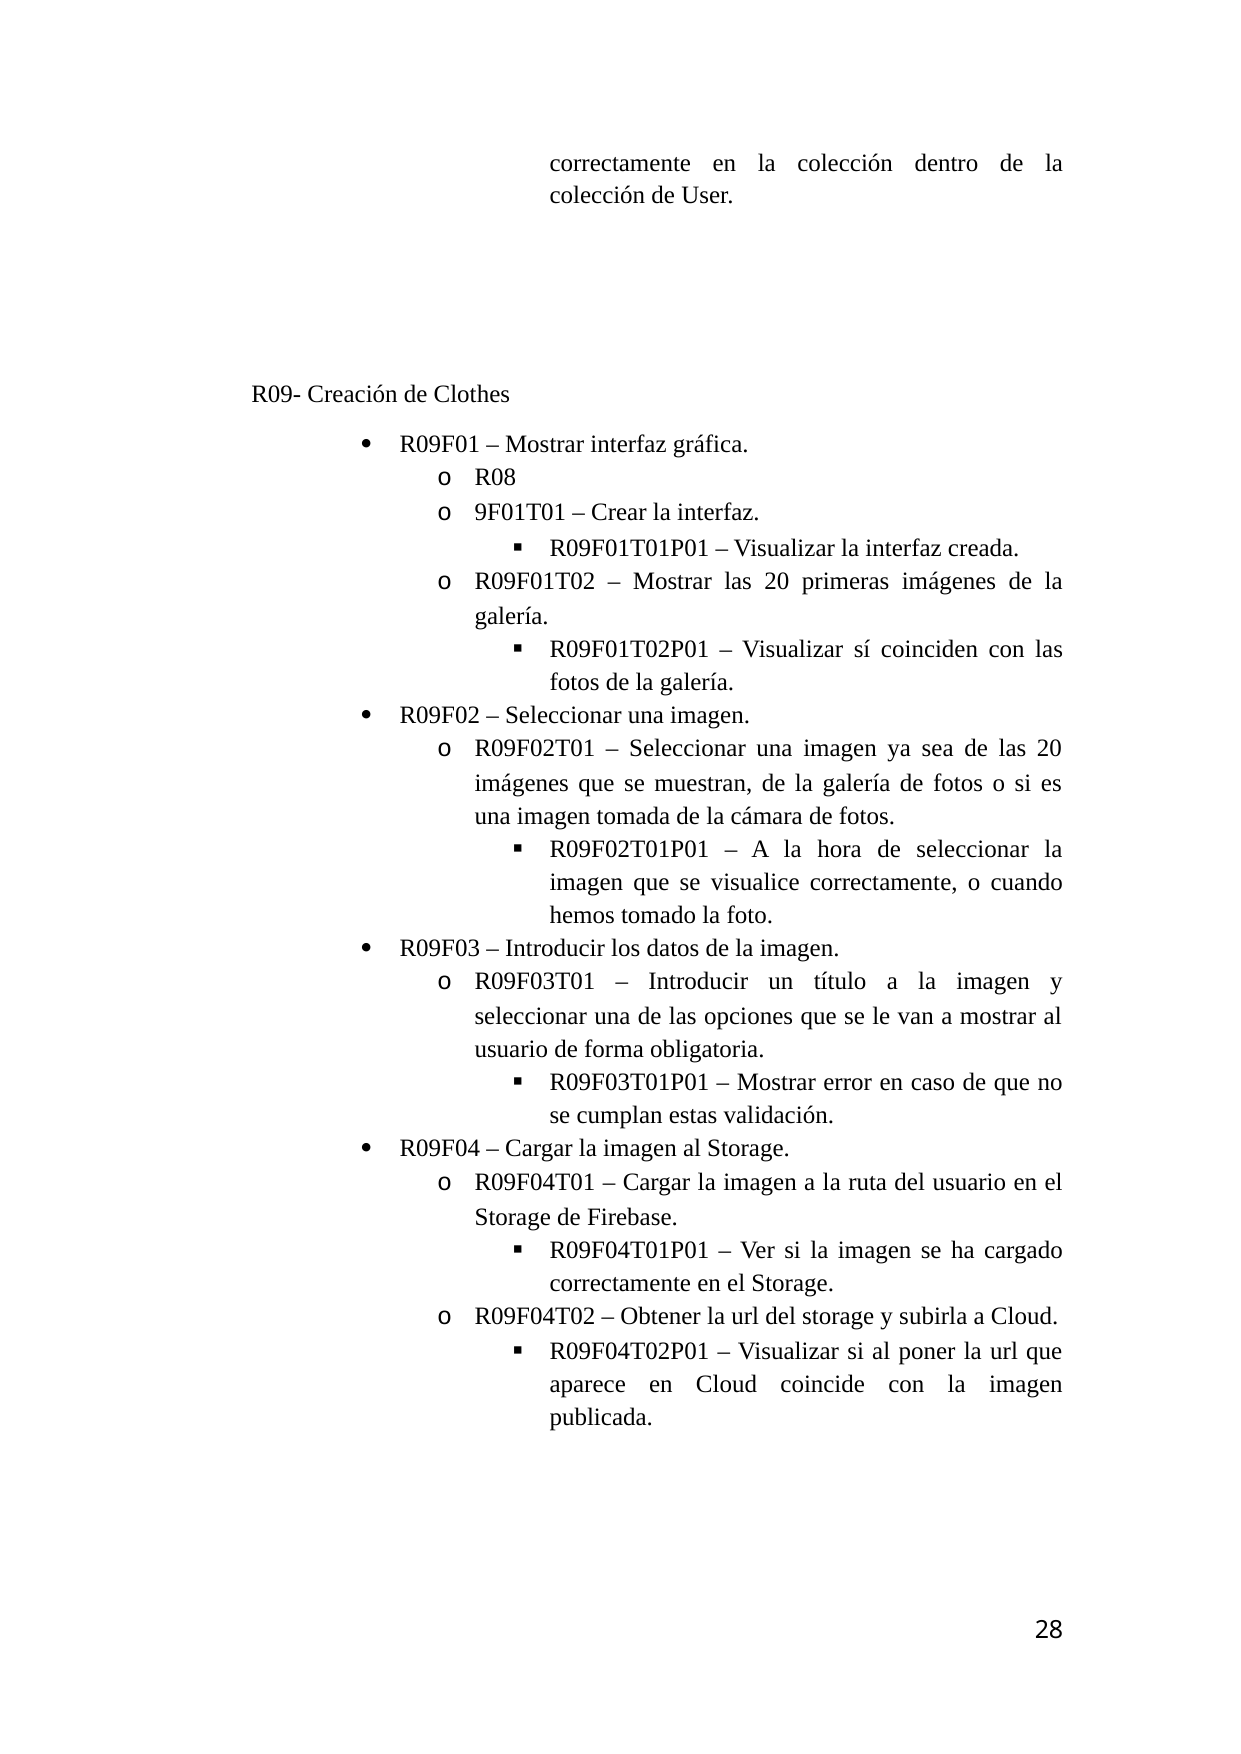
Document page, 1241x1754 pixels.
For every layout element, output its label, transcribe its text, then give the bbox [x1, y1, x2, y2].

list R09F02T01P01 – A la hora de seleccionar la imagen que se visualice correctamente, o cuando hemos tomado la foto. [512, 834, 1063, 929]
list R09F02 – Seleccionar una imagen. [362, 700, 1063, 729]
list R08 [437, 462, 1063, 493]
list R09F01T01P01 – Visualizar la interfaz creada. [512, 533, 1063, 562]
list R09F01T02 – Mostrar las 20 primeras imágenes de la galería. [437, 566, 1063, 630]
list R09F03 – Introducir los datos de la imagen. [362, 933, 1063, 962]
list R09F03T01 – Introducir un título a la imagen y seleccionar una de las opciones que se le van a mostrar al usuario de forma obligatoria. [437, 966, 1063, 1063]
list R09F04T01P01 – Ver si la imagen se ha cargado correctamente en el Storage. [512, 1235, 1063, 1296]
list R09F03T01P01 – Mostrar error en caso de que no se cumplan estas validación. [512, 1067, 1063, 1129]
list R09F01T02P01 – Visualizar sí coinciden con las fotos de la galería. [512, 634, 1063, 696]
list R09F01 – Mostrar interfaz gráfica. [362, 429, 1063, 458]
list 9F01T01 – Crear la interfaz. [437, 497, 1063, 528]
list R09F04T02 – Obtener la url del storage y subirla a Cloud. [437, 1301, 1063, 1332]
text R09- Creación de Clothes [177, 379, 1063, 408]
list R09F04T02P01 – Visualizar si al poner la url que aparece en Cloud coincide con la imagen publicada. [512, 1336, 1063, 1431]
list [512, 148, 1063, 209]
list R09F04 – Cargar la imagen al Storage. [362, 1133, 1063, 1162]
list R09F02T01 – Seleccionar una imagen ya sea de las 20 imágenes que se muestran, de la galería de fotos o si es una imagen tomada de la cámara de fotos. [437, 733, 1063, 830]
list R09F04T01 – Cargar la imagen a la ruta del usuario en el Storage de Firebase. [437, 1167, 1063, 1230]
